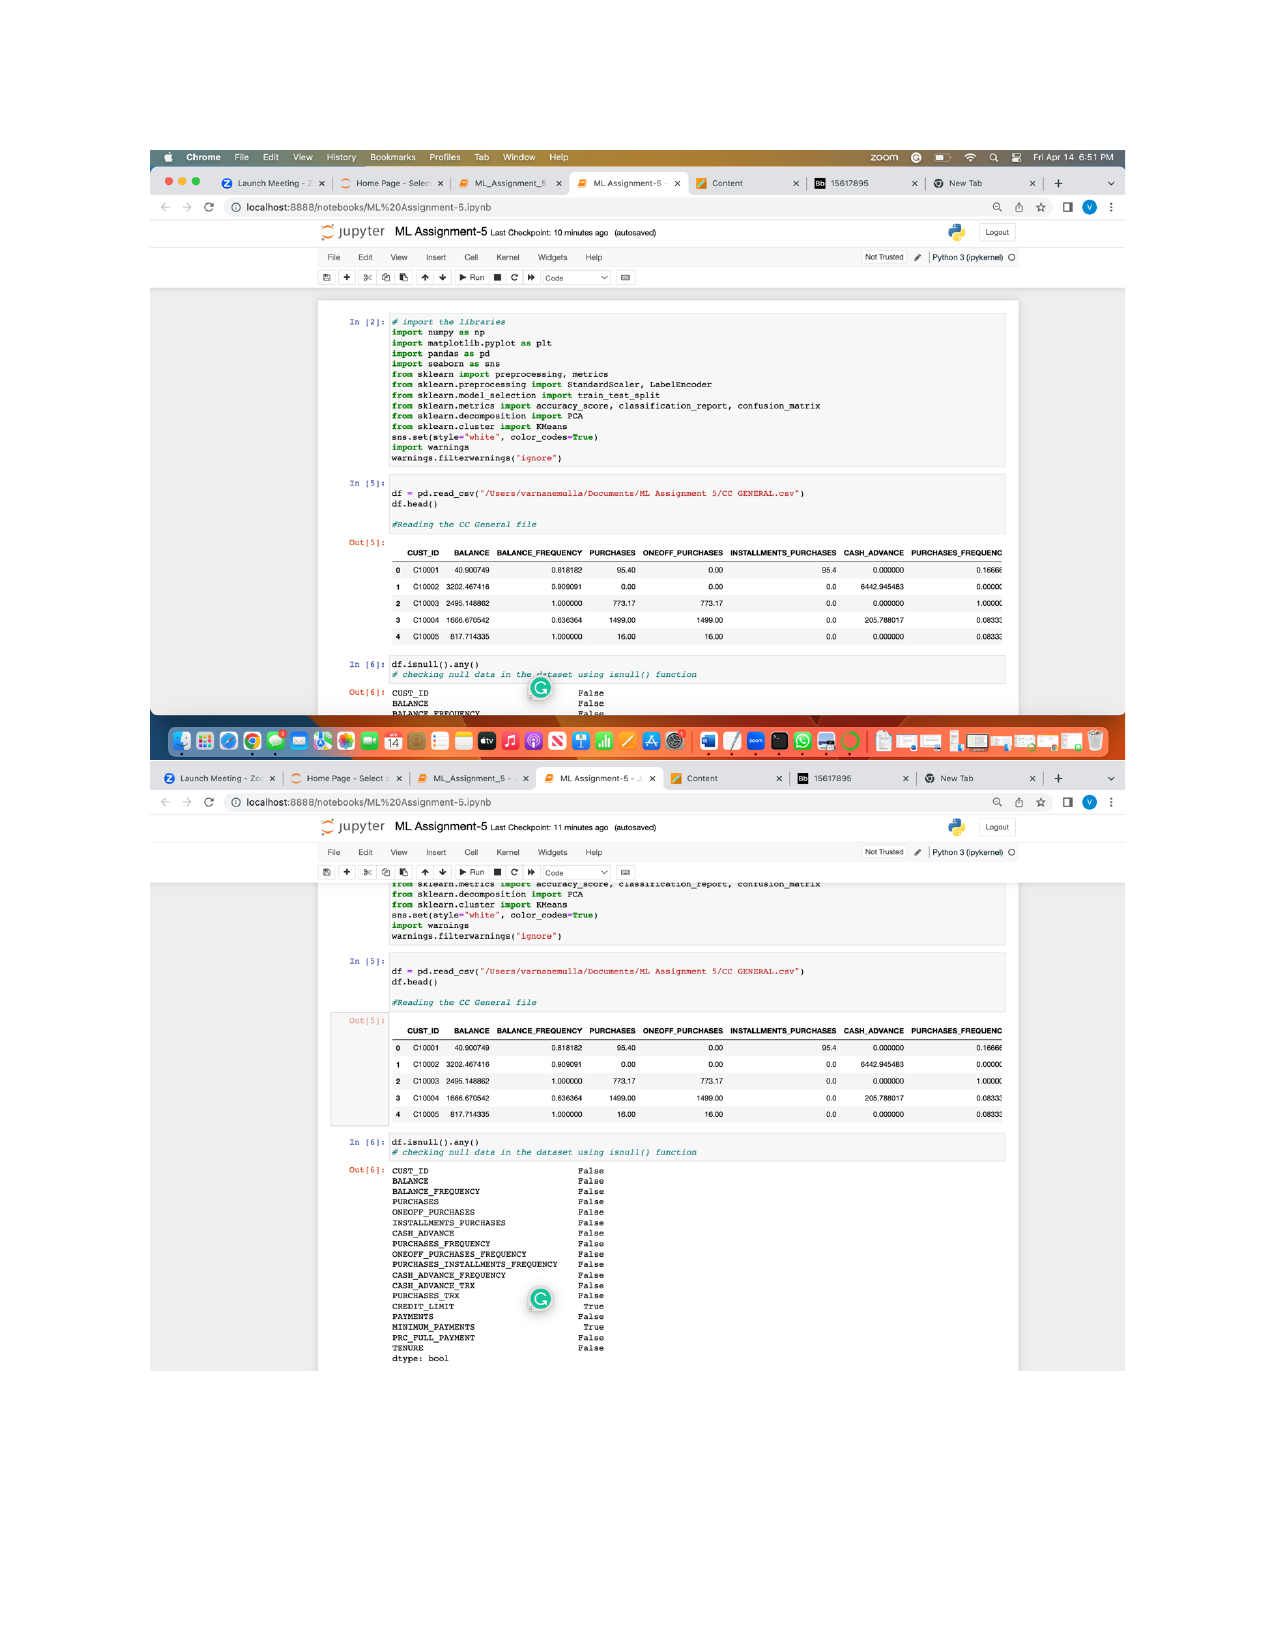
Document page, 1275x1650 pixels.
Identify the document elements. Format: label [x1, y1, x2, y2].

picture [150, 761, 1125, 1371]
picture [150, 150, 1125, 760]
